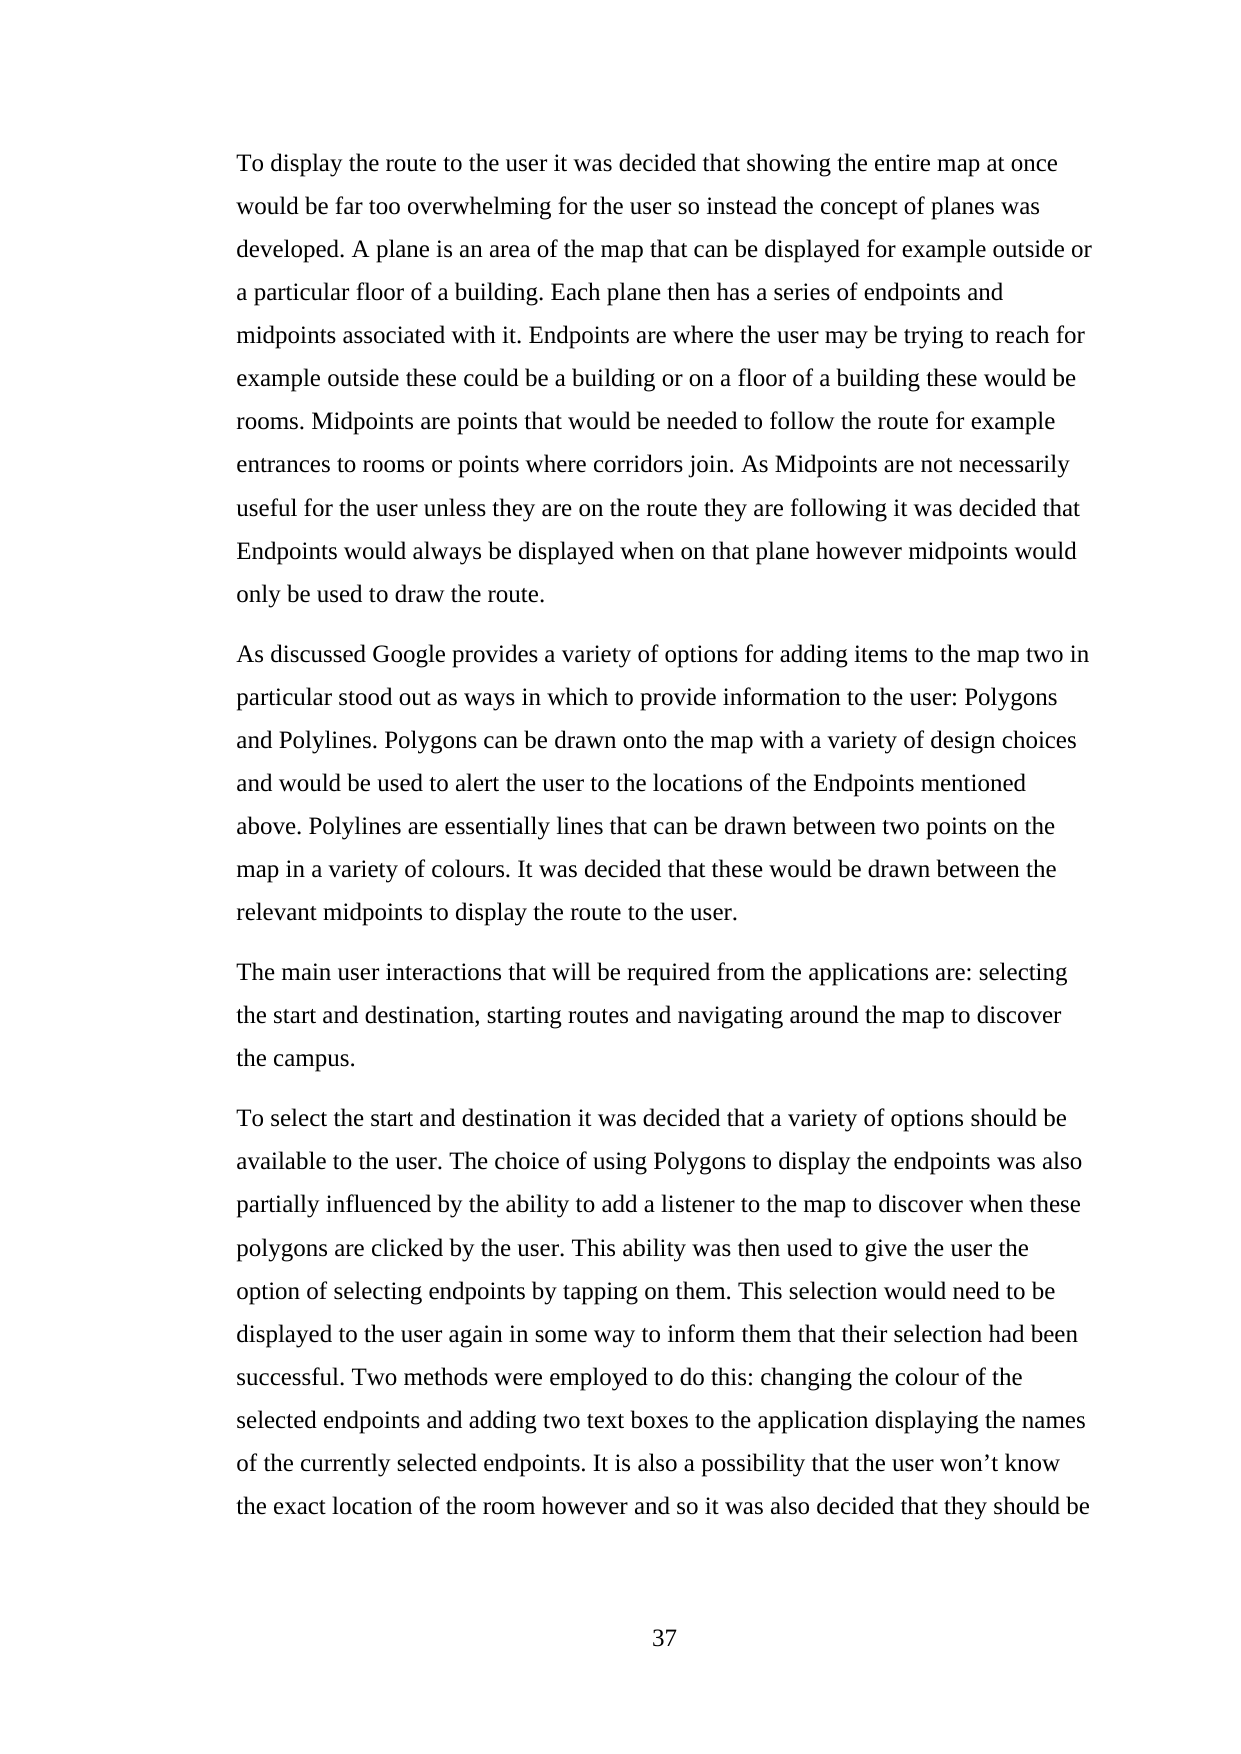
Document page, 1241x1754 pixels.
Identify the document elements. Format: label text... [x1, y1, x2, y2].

text To display the route to the user it was decided that showing the entire map at once would be far too overwhelming for the user so instead the concept of planes was developed. A plane is an area of the map that can be displayed for example outside or a particular floor of a building. Each plane then has a series of endpoints and midpoints associated with it. Endpoints are where the user may be trying to reach for example outside these could be a building or on a floor of a building these would be rooms. Midpoints are points that would be needed to follow the route for example entrances to rooms or points where corridors join. As Midpoints are not necessarily useful for the user unless they are on the route they are following it was decided that Endpoints would always be displayed when on that plane however midpoints would only be used to draw the route. [236, 148, 1092, 608]
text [236, 1103, 1092, 1520]
text The main user interactions that will be required from the applications are: selecting the start and destination, starting routes and navigating around the map to discover the campus. [236, 957, 1092, 1072]
text As discussed Google provides a variety of options for adding items to the map two in particular stood out as ways in which to provide information to the user: Polygons and Polylines. Polygons can be drawn onto the map with a variety of design choices and would be used to alert the user to the locations of the Endpoints mentioned above. Polylines are essentially lines that can be drawn between two points on the map in a variety of colours. It was decided that these would be drawn between the relevant midpoints to display the route to the user. [236, 639, 1092, 926]
